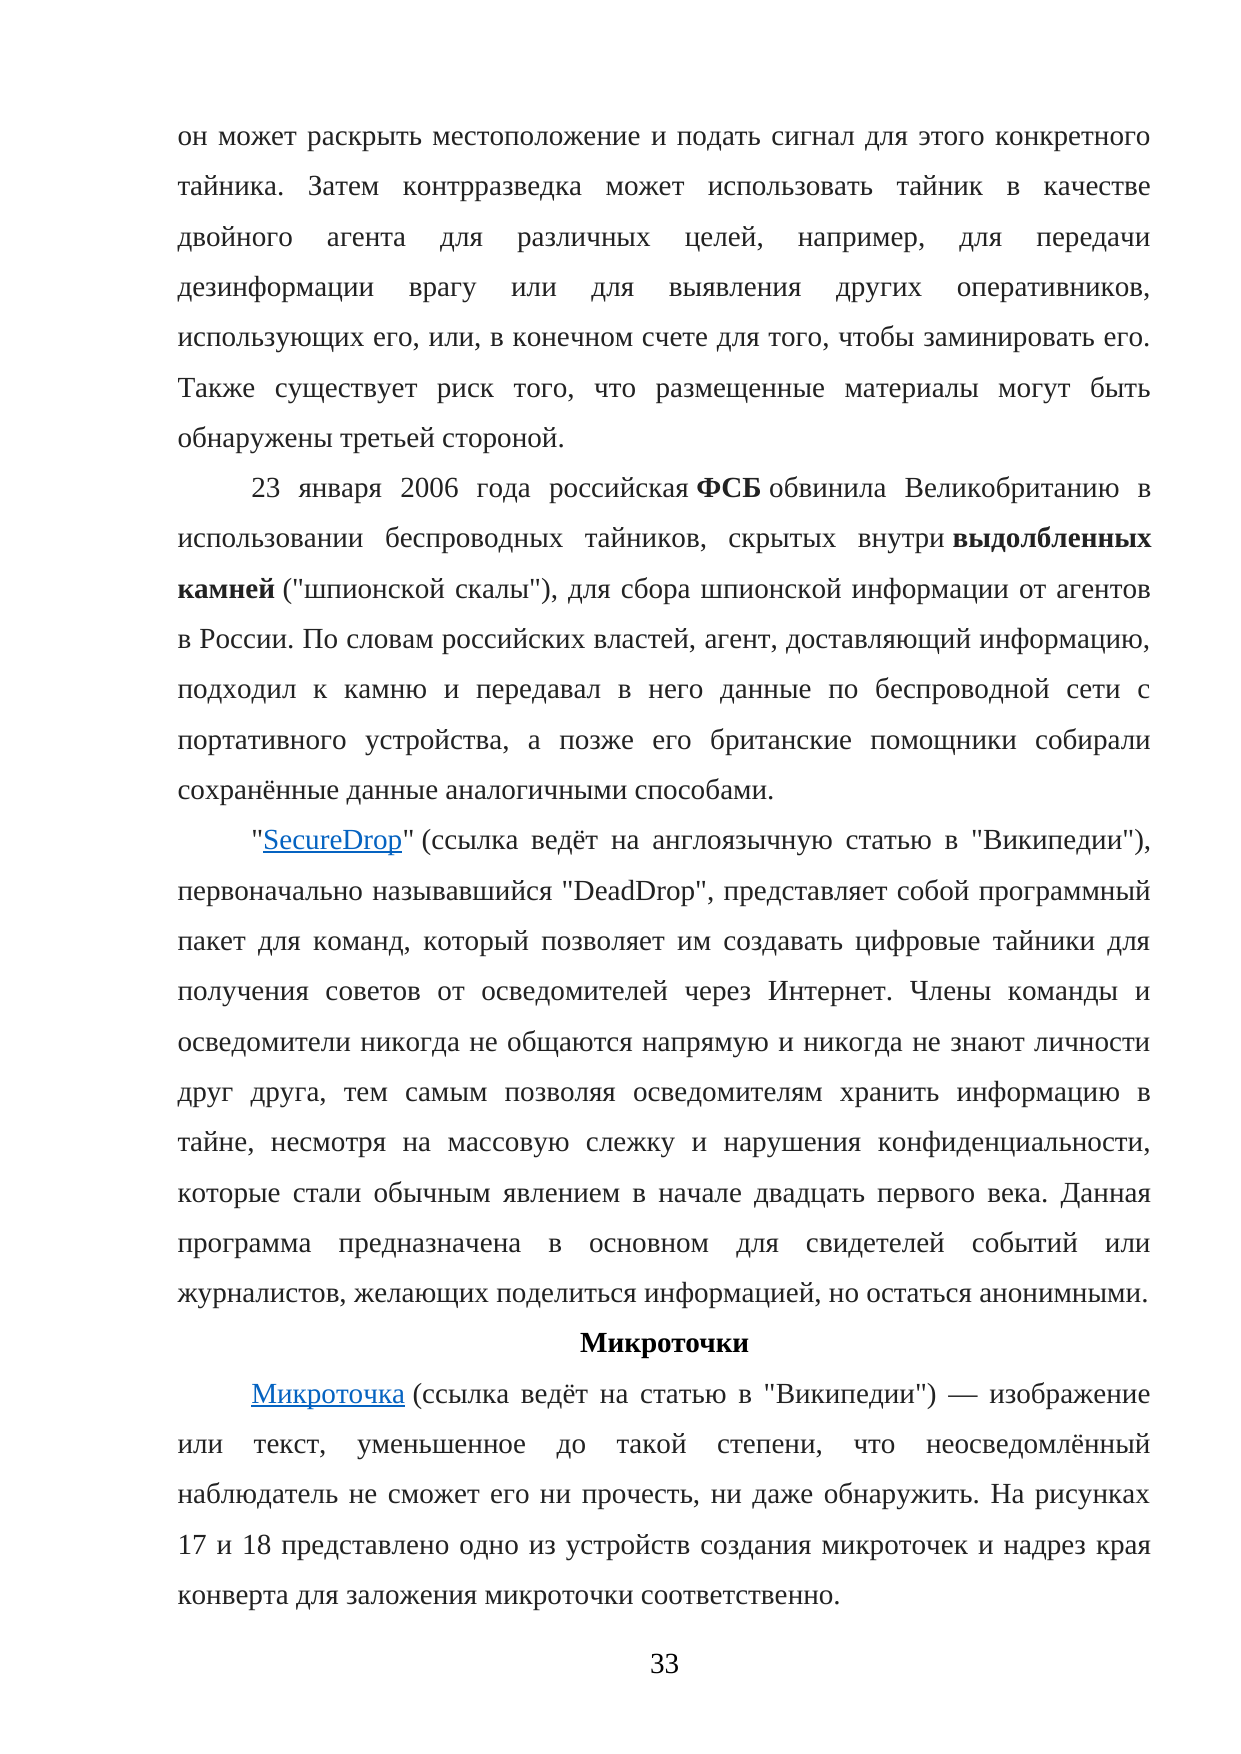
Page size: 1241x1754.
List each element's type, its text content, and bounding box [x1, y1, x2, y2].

text 23 января 2006 года российская ФСБ обвинила Великобританию в использовании беспроводных тайников, скрытых внутри выдолбленных камней ("шпионской скалы"), для сбора шпионской информации от агентов в России. По словам российских властей, агент, доставляющий информацию, подходил к камню и передавал в него данные по беспроводной сети с портативного устройства, а позже его британские помощники собирали сохранённые данные аналогичными способами. [177, 470, 1152, 806]
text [177, 118, 1152, 453]
list Микроточки [177, 1326, 1152, 1359]
text "SecureDrop" (ссылка ведёт на англоязычную статью в "Википедии"), первоначально называвшийся "DeadDrop", представляет собой программный пакет для команд, который позволяет им создавать цифровые тайники для получения советов от осведомителей через Интернет. Члены команды и осведомители никогда не общаются напрямую и никогда не знают личности друг друга, тем самым позволяя осведомителям хранить информацию в тайне, несмотря на массовую слежку и нарушения конфиденциальности, которые стали обычным явлением в начале двадцать первого века. Данная программа предназначена в основном для свидетелей событий или журналистов, желающих поделиться информацией, но остаться анонимными. [177, 822, 1152, 1309]
text Микроточка (ссылка ведёт на статью в "Википедии") — изображение или текст, уменьшенное до такой степени, что неосведомлённый наблюдатель не сможет его ни прочесть, ни даже обнаружить. На рисунках 17 и 18 представлено одно из устройств создания микроточек и надрез края конверта для заложения микроточки соответственно. [177, 1376, 1152, 1611]
